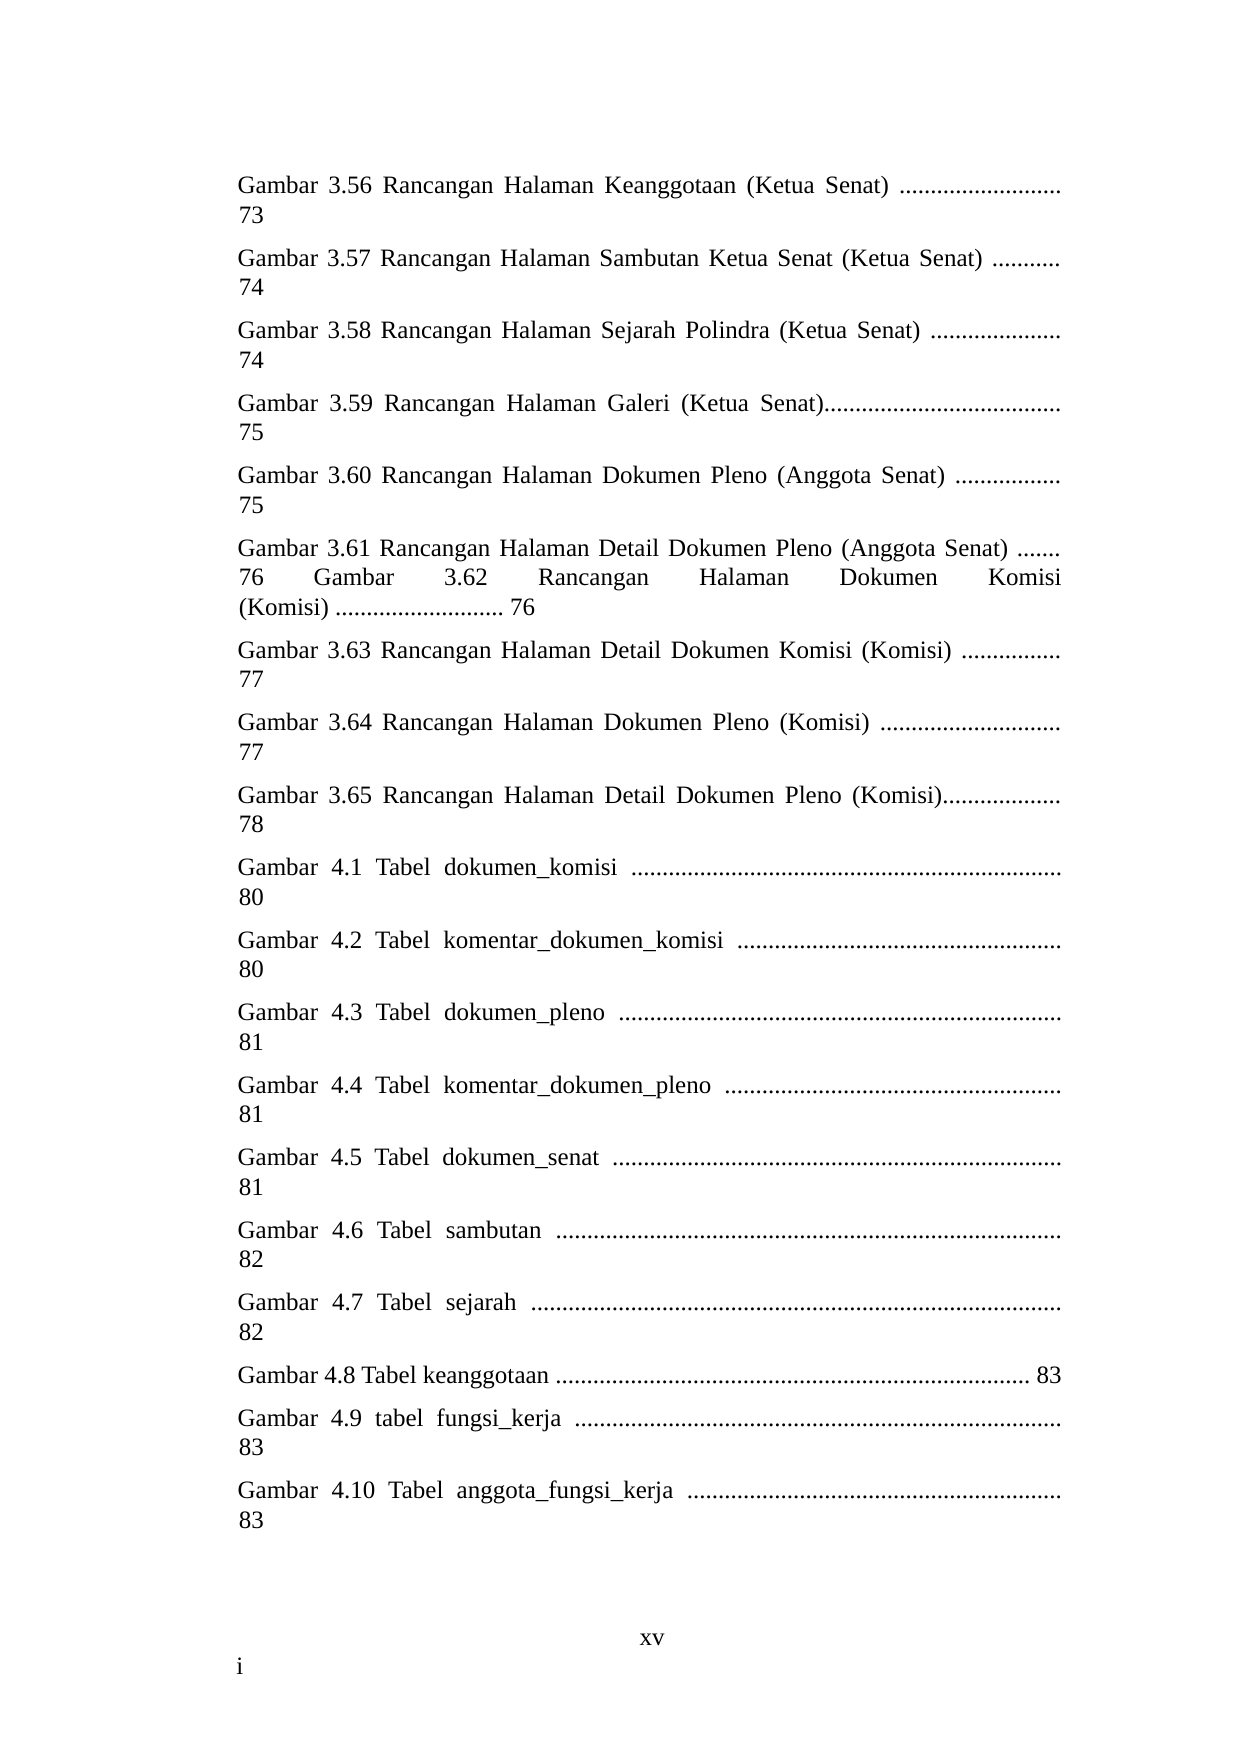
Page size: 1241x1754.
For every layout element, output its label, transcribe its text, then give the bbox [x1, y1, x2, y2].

text Gambar 4.10 Tabel anggota_fungsi_kerja ............................................................ 83 [237, 1475, 1062, 1533]
text Gambar 4.5 Tabel dokumen_senat ........................................................................ 81 [237, 1142, 1062, 1201]
text Gambar 3.56 Rancangan Halaman Keanggotaan (Ketua Senat) .......................... 73 [237, 170, 1062, 228]
text Gambar 3.64 Rancangan Halaman Dokumen Pleno (Komisi) ............................. 77 [237, 707, 1062, 766]
text Gambar 4.2 Tabel komentar_dokumen_komisi .................................................... 80 [237, 925, 1062, 983]
text Gambar 3.59 Rancangan Halaman Galeri (Ketua Senat)...................................... 75 [237, 388, 1062, 446]
text Gambar 3.65 Rancangan Halaman Detail Dokumen Pleno (Komisi)................... 78 [237, 780, 1062, 838]
text Gambar 3.60 Rancangan Halaman Dokumen Pleno (Anggota Senat) ................. 75 [237, 460, 1062, 518]
text Gambar 3.58 Rancangan Halaman Sejarah Polindra (Ketua Senat) ..................... 74 [237, 315, 1062, 373]
text Gambar 3.63 Rancangan Halaman Detail Dokumen Komisi (Komisi) ................ 77 [237, 635, 1062, 693]
text Gambar 4.8 Tabel keanggotaan ............................................................................ 83 [237, 1360, 1062, 1388]
text Gambar 4.7 Tabel sejarah ..................................................................................... 82 [237, 1287, 1062, 1346]
text Gambar 4.4 Tabel komentar_dokumen_pleno ...................................................... 81 [237, 1070, 1062, 1128]
text Gambar 4.1 Tabel dokumen_komisi ..................................................................... 80 [237, 852, 1062, 911]
text Gambar 3.61 Rancangan Halaman Detail Dokumen Pleno (Anggota Senat) ....... 76 Gambar 3.62 Rancangan Halaman Dokumen Komisi (Komisi) ........................... 76 [237, 533, 1062, 621]
text Gambar 4.6 Tabel sambutan ................................................................................. 82 [237, 1215, 1062, 1273]
text Gambar 4.3 Tabel dokumen_pleno ....................................................................... 81 [237, 997, 1062, 1056]
text Gambar 4.9 tabel fungsi_kerja .............................................................................. 83 [237, 1403, 1062, 1461]
text Gambar 3.57 Rancangan Halaman Sambutan Ketua Senat (Ketua Senat) ........... 74 [237, 243, 1062, 301]
